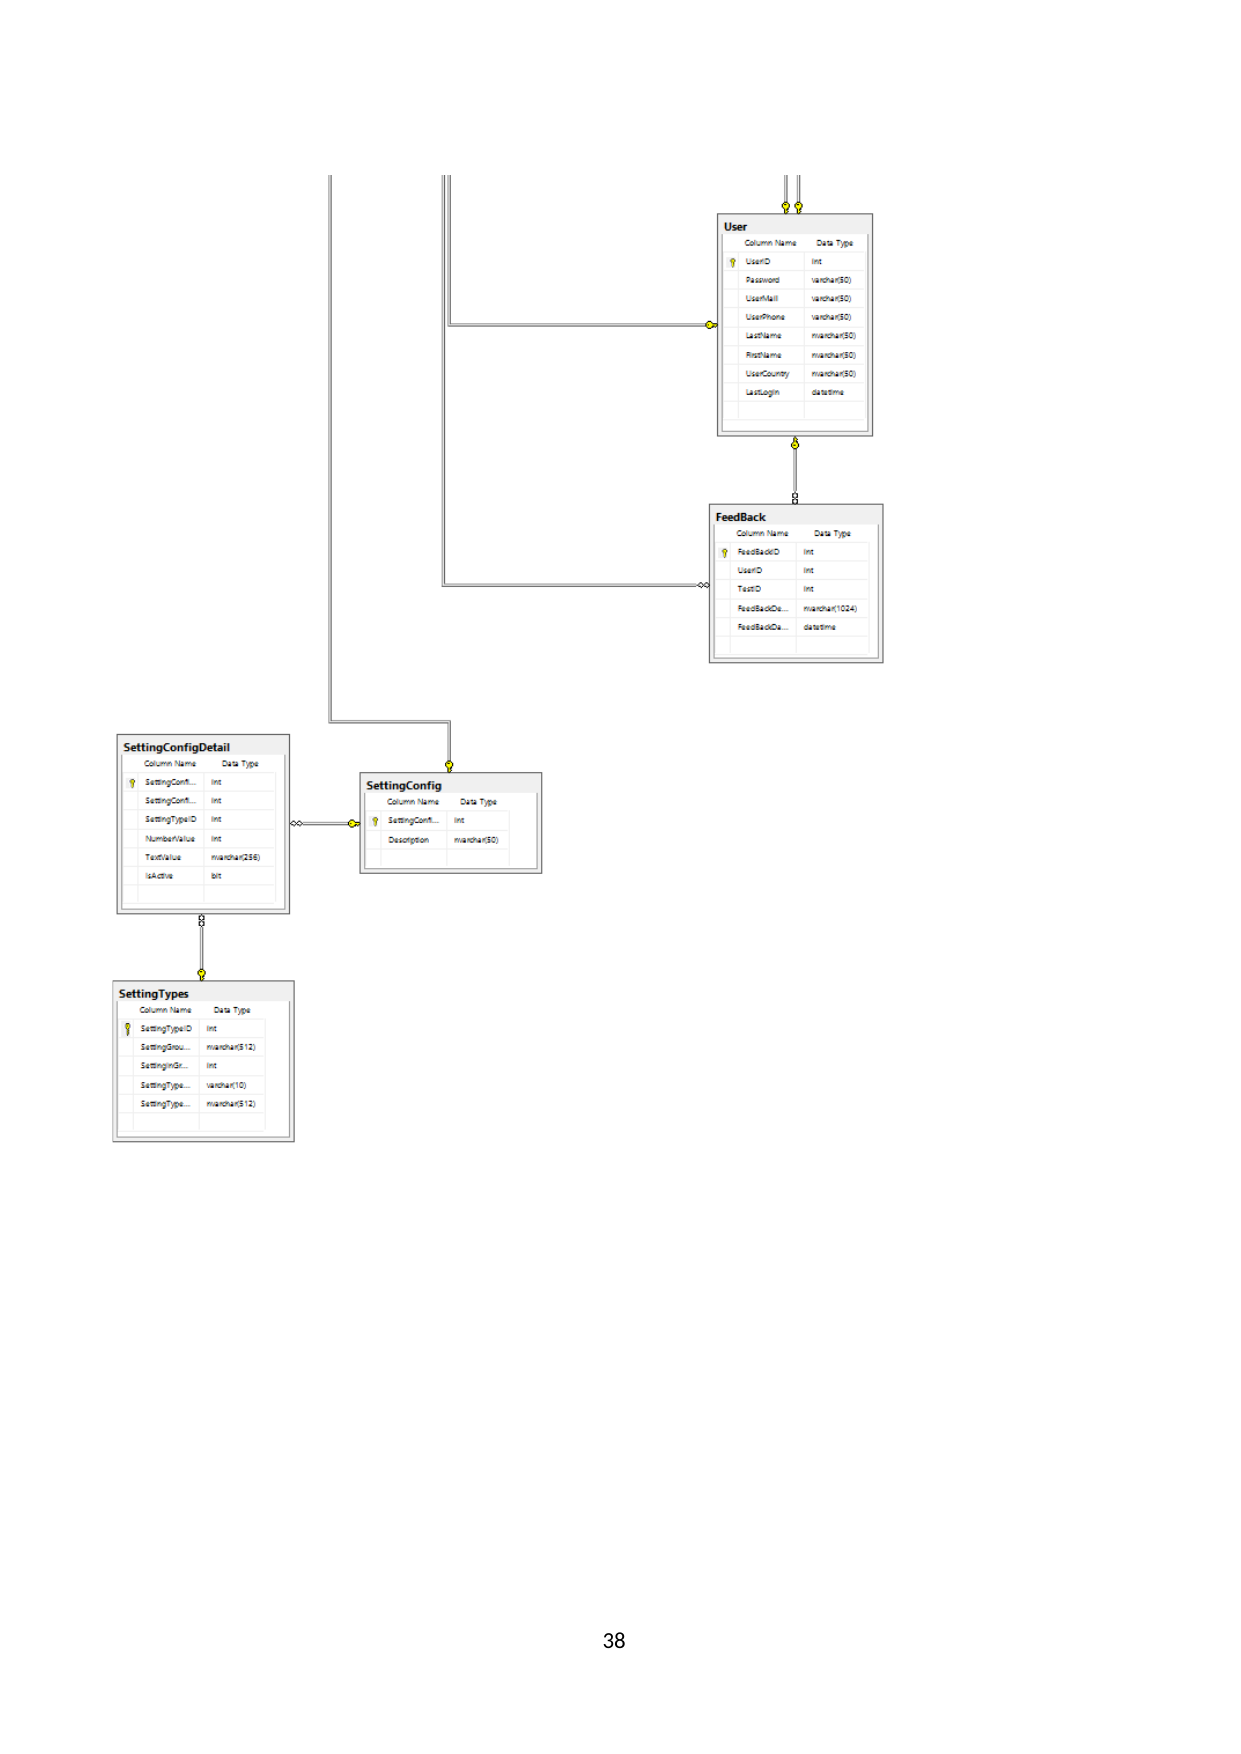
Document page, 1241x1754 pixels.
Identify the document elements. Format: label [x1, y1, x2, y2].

picture [112, 175, 1114, 1147]
